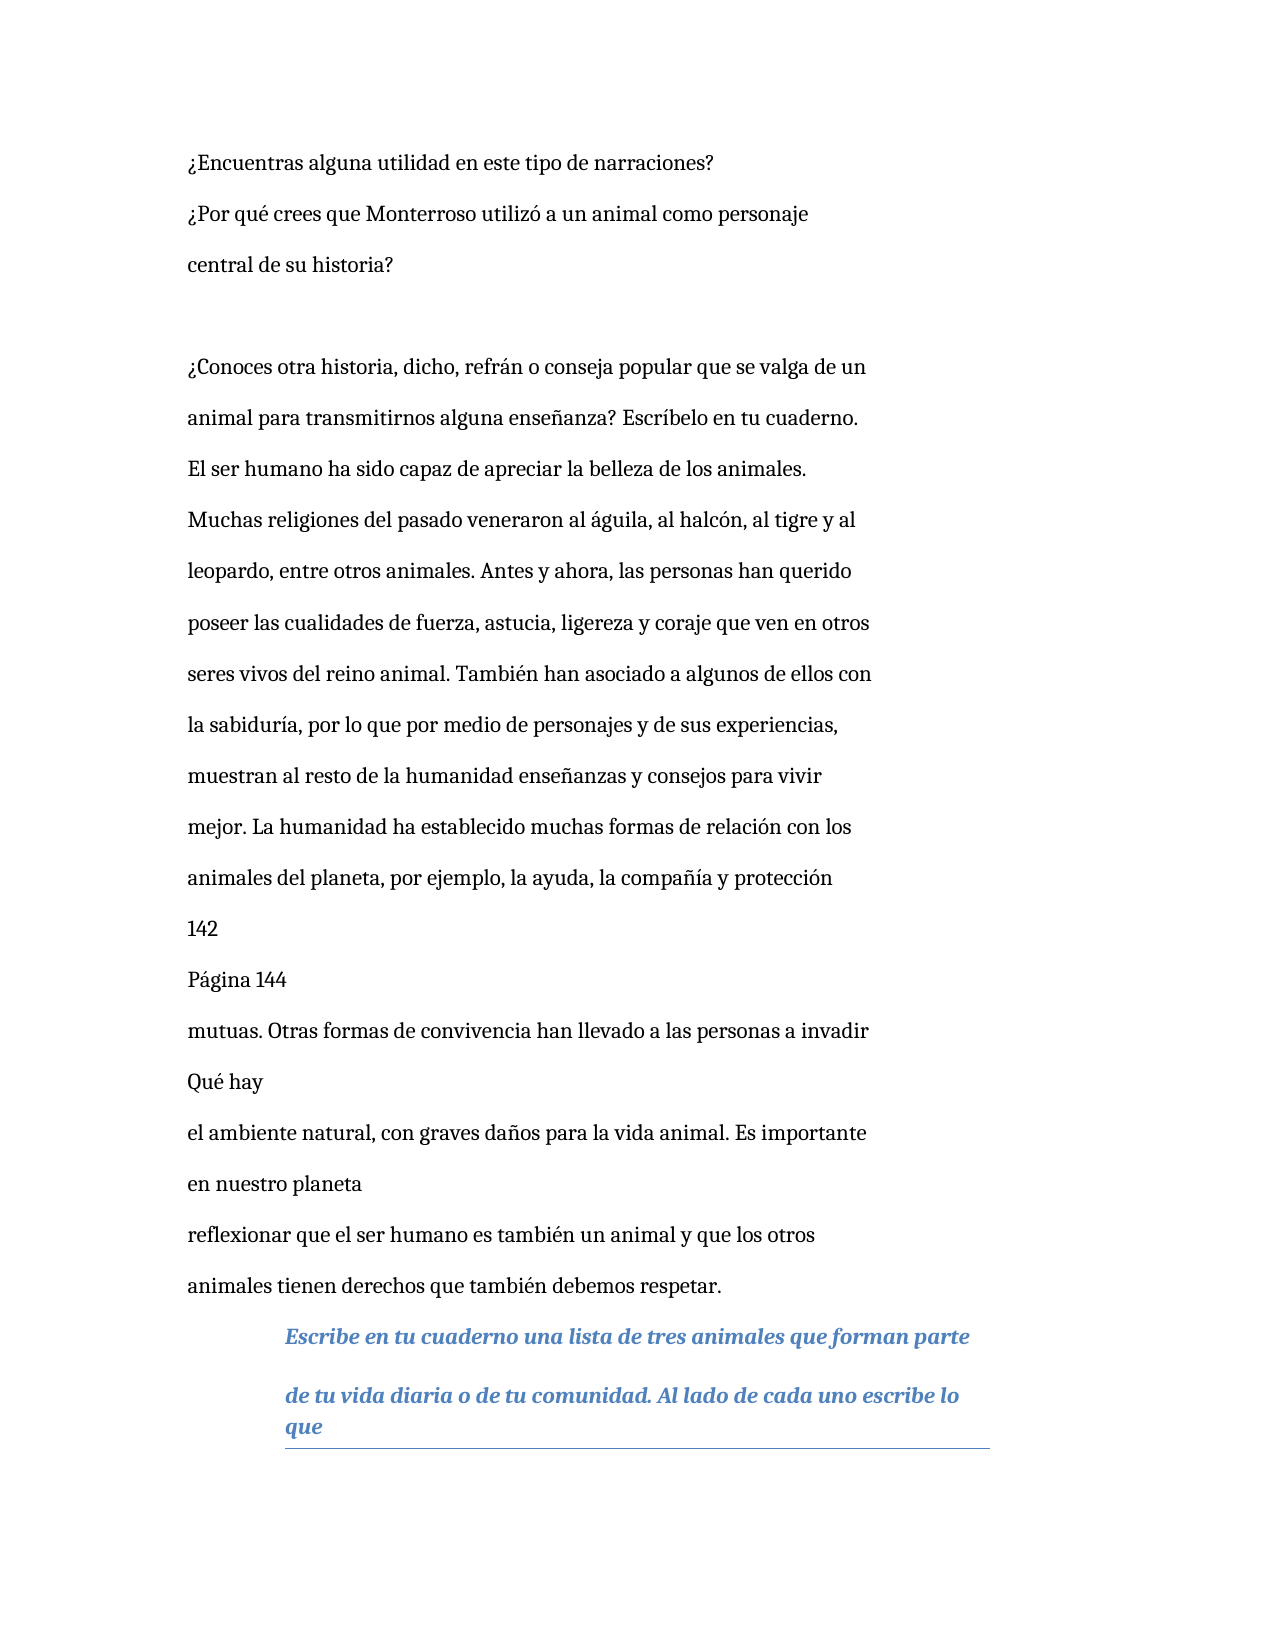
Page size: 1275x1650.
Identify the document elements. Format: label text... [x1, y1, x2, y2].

text central de su historia? [187, 252, 1087, 278]
text muestran al resto de la humanidad enseñanzas y consejos para vivir [187, 762, 1087, 789]
text Qué hay [187, 1069, 1087, 1095]
text seres vivos del reino animal. También han asociado a algunos de ellos con [187, 660, 1087, 687]
text animal para transmitirnos alguna enseñanza? Escríbelo en tu cuaderno. [187, 405, 1087, 432]
text mutuas. Otras formas de convivencia han llevado a las personas a invadir [187, 1018, 1087, 1044]
text la sabiduría, por lo que por medio de personajes y de sus experiencias, [187, 711, 1087, 738]
text animales tienen derechos que también debemos respetar. [187, 1273, 1087, 1299]
text en nuestro planeta [187, 1171, 1087, 1197]
text mejor. La humanidad ha establecido muchas formas de relación con los [187, 813, 1087, 840]
text Muchas religiones del pasado veneraron al águila, al halcón, al tigre y al [187, 507, 1087, 534]
text de tu vida diaria o de tu comunidad. Al lado de cada uno escribe lo que [285, 1383, 990, 1448]
text El ser humano ha sido capaz de apreciar la belleza de los animales. [187, 456, 1087, 483]
text animales del planeta, por ejemplo, la ayuda, la compañía y protección [187, 864, 1087, 891]
text 142 [187, 916, 1087, 942]
text poseer las cualidades de fuerza, astucia, ligereza y coraje que ven en otros [187, 609, 1087, 636]
text ¿Por qué crees que Monterroso utilizó a un animal como personaje [187, 201, 1087, 227]
text leopardo, entre otros animales. Antes y ahora, las personas han querido [187, 558, 1087, 585]
text reflexionar que el ser humano es también un animal y que los otros [187, 1222, 1087, 1248]
text ¿Conoces otra historia, dicho, refrán o conseja popular que se valga de un [187, 354, 1087, 381]
text Página 144 [187, 967, 1087, 993]
text ¿Encuentras alguna utilidad en este tipo de narraciones? [187, 150, 1087, 176]
text Escribe en tu cuaderno una lista de tres animales que forman parte [285, 1324, 990, 1350]
text el ambiente natural, con graves daños para la vida animal. Es importante [187, 1120, 1087, 1146]
